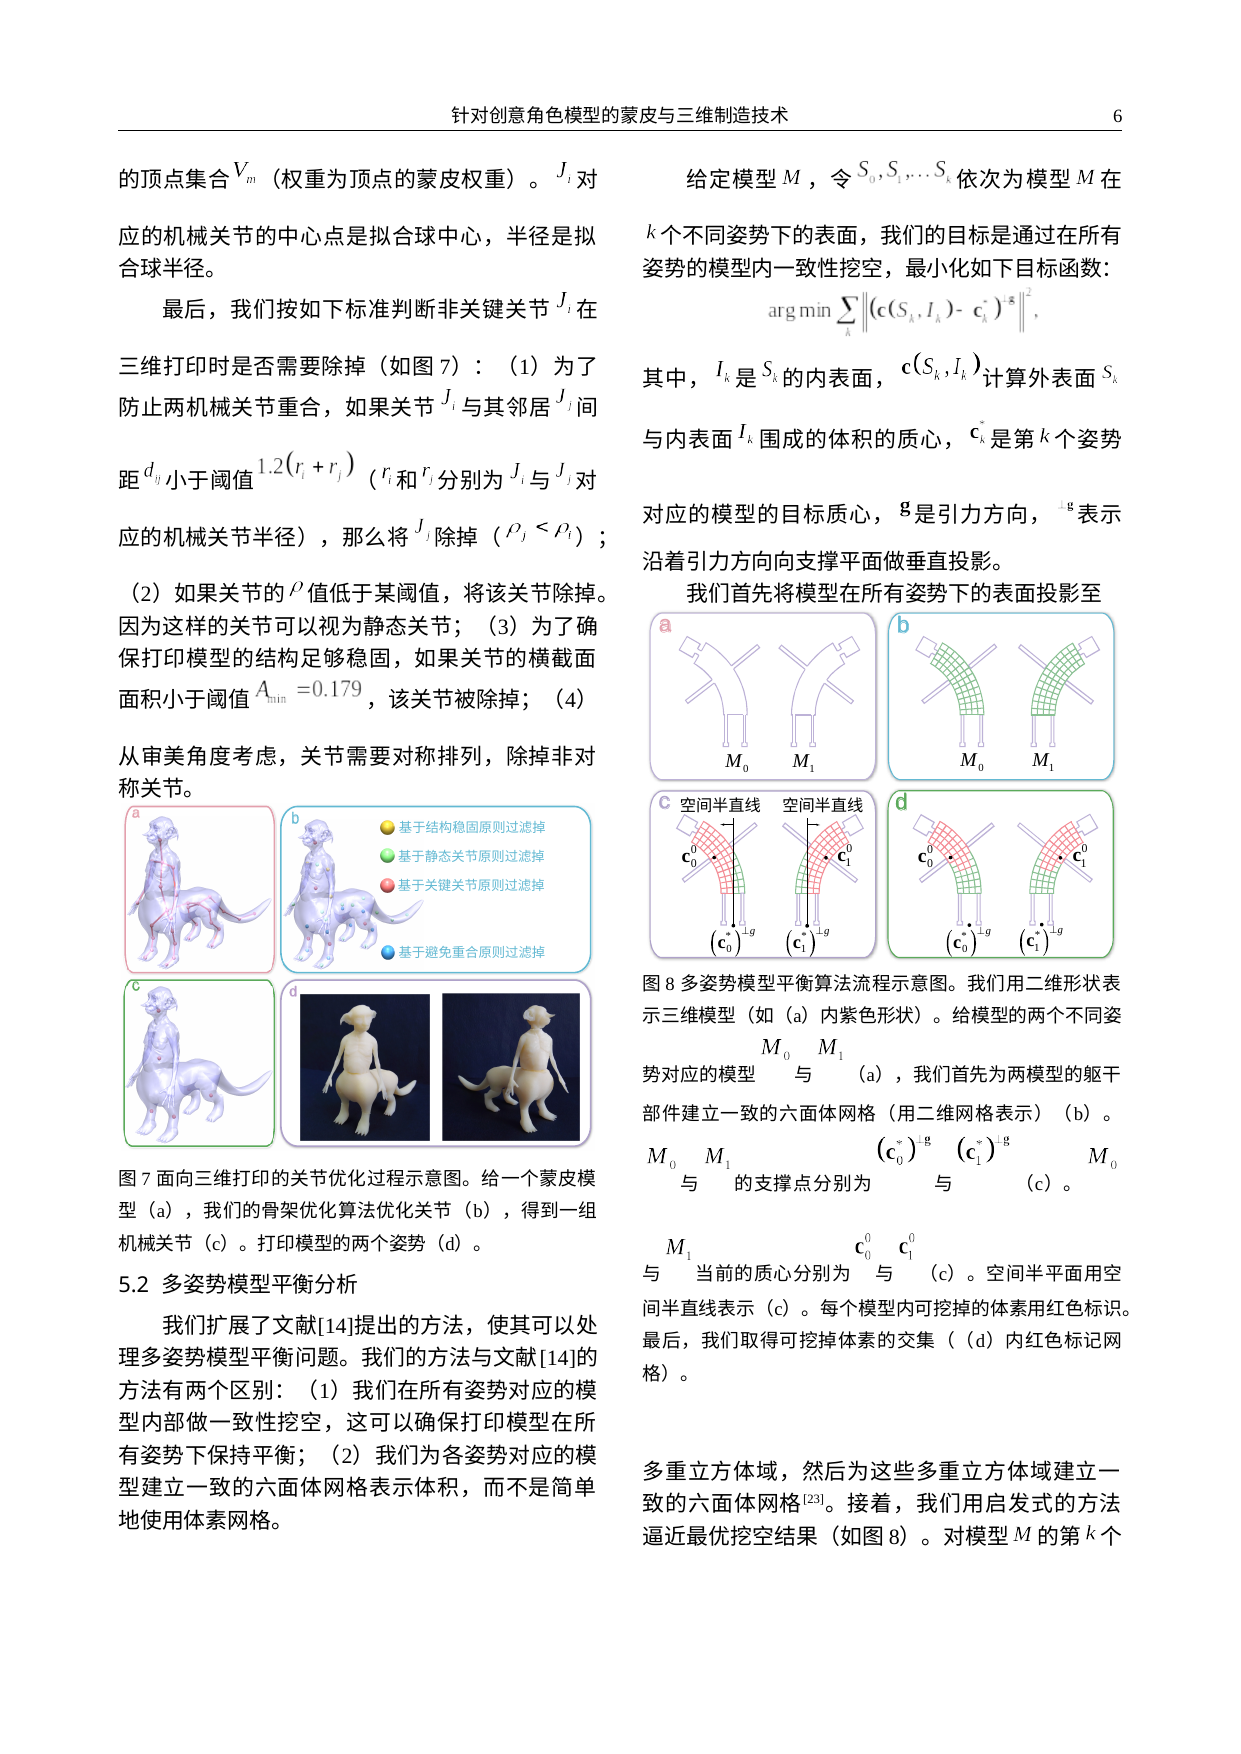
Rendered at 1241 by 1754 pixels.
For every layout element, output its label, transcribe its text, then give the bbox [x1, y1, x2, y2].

text 最后，我们按如下标准判断非关键关节在三维打印时是否需要除掉（如图7）：（1）为了防止两机械关节重合，如果关节与其邻居间距小于阈值（和分别为与对应的机械关节半径），那么将除掉（）；（2）如果关节的值低于某阈值，将该关节除掉。因为这样的关节可以视为静态关节；（3）为了确保打印模型的结构足够稳固，如果关节的横截面面积小于阈值，该关节被除掉；（4）从审美角度考虑，关节需要对称排列，除掉非对称关节。 [118, 283, 598, 803]
text 我们首先将模型在所有姿势下的表面投影至 [642, 576, 1122, 608]
text 图7 面向三维打印的关节优化过程示意图。给一个蒙皮模型（a），我们的骨架优化算法优化关节（b），得到一组机械关节（c）。打印模型的两个姿势（d）。 [118, 1161, 598, 1258]
text 给定模型，令依次为模型在个不同姿势下的表面，我们的目标是通过在所有姿势的模型内一致性挖空，最小化如下目标函数： [642, 153, 1122, 283]
text 为了计算关节对应的机械关节的最优位置及大小，我们取得那些与的蒙皮权重大于的所有顶点。然后，用球面拟合带权重的顶点集合（权重为顶点的蒙皮权重）。对应的机械关节的中心点是拟合球中心，半径是拟合球半径。 [118, 153, 598, 283]
text 我们扩展了文献[14]提出的方法，使其可以处理多姿势模型平衡问题。我们的方法与文献[14]的方法有两个区别：（1）我们在所有姿势对应的模型内部做一致性挖空，这可以确保打印模型在所有姿势下保持平衡；（2）我们为各姿势对应的模型建立一致的六面体网格表示体积，而不是简单地使用体素网格。 [118, 1307, 598, 1535]
text 其中，是的内表面，计算外表面与内表面围成的体积的质心，是第个姿势对应的模型的目标质心，是引力方向，表示沿着引力方向向支撑平面做垂直投影。 [642, 348, 1122, 576]
text 图8 多姿势模型平衡算法流程示意图。我们用二维形状表示三维模型（如（a）内紫色形状）。给模型的两个不同姿势对应的模型与（a），我们首先为两模型的躯干部件建立一致的六面体网格（用二维网格表示）（b）。与的支撑点分别为与（c）。与当前的质心分别为与（c）。空间半平面用空间半直线表示（c）。每个模型内可挖掉的体素用红色标识。最后，我们取得可挖掉体素的交集（（d）内红色标记网格）。 [642, 966, 1122, 1388]
subtitle 多姿势模型平衡分析 [118, 1267, 598, 1299]
